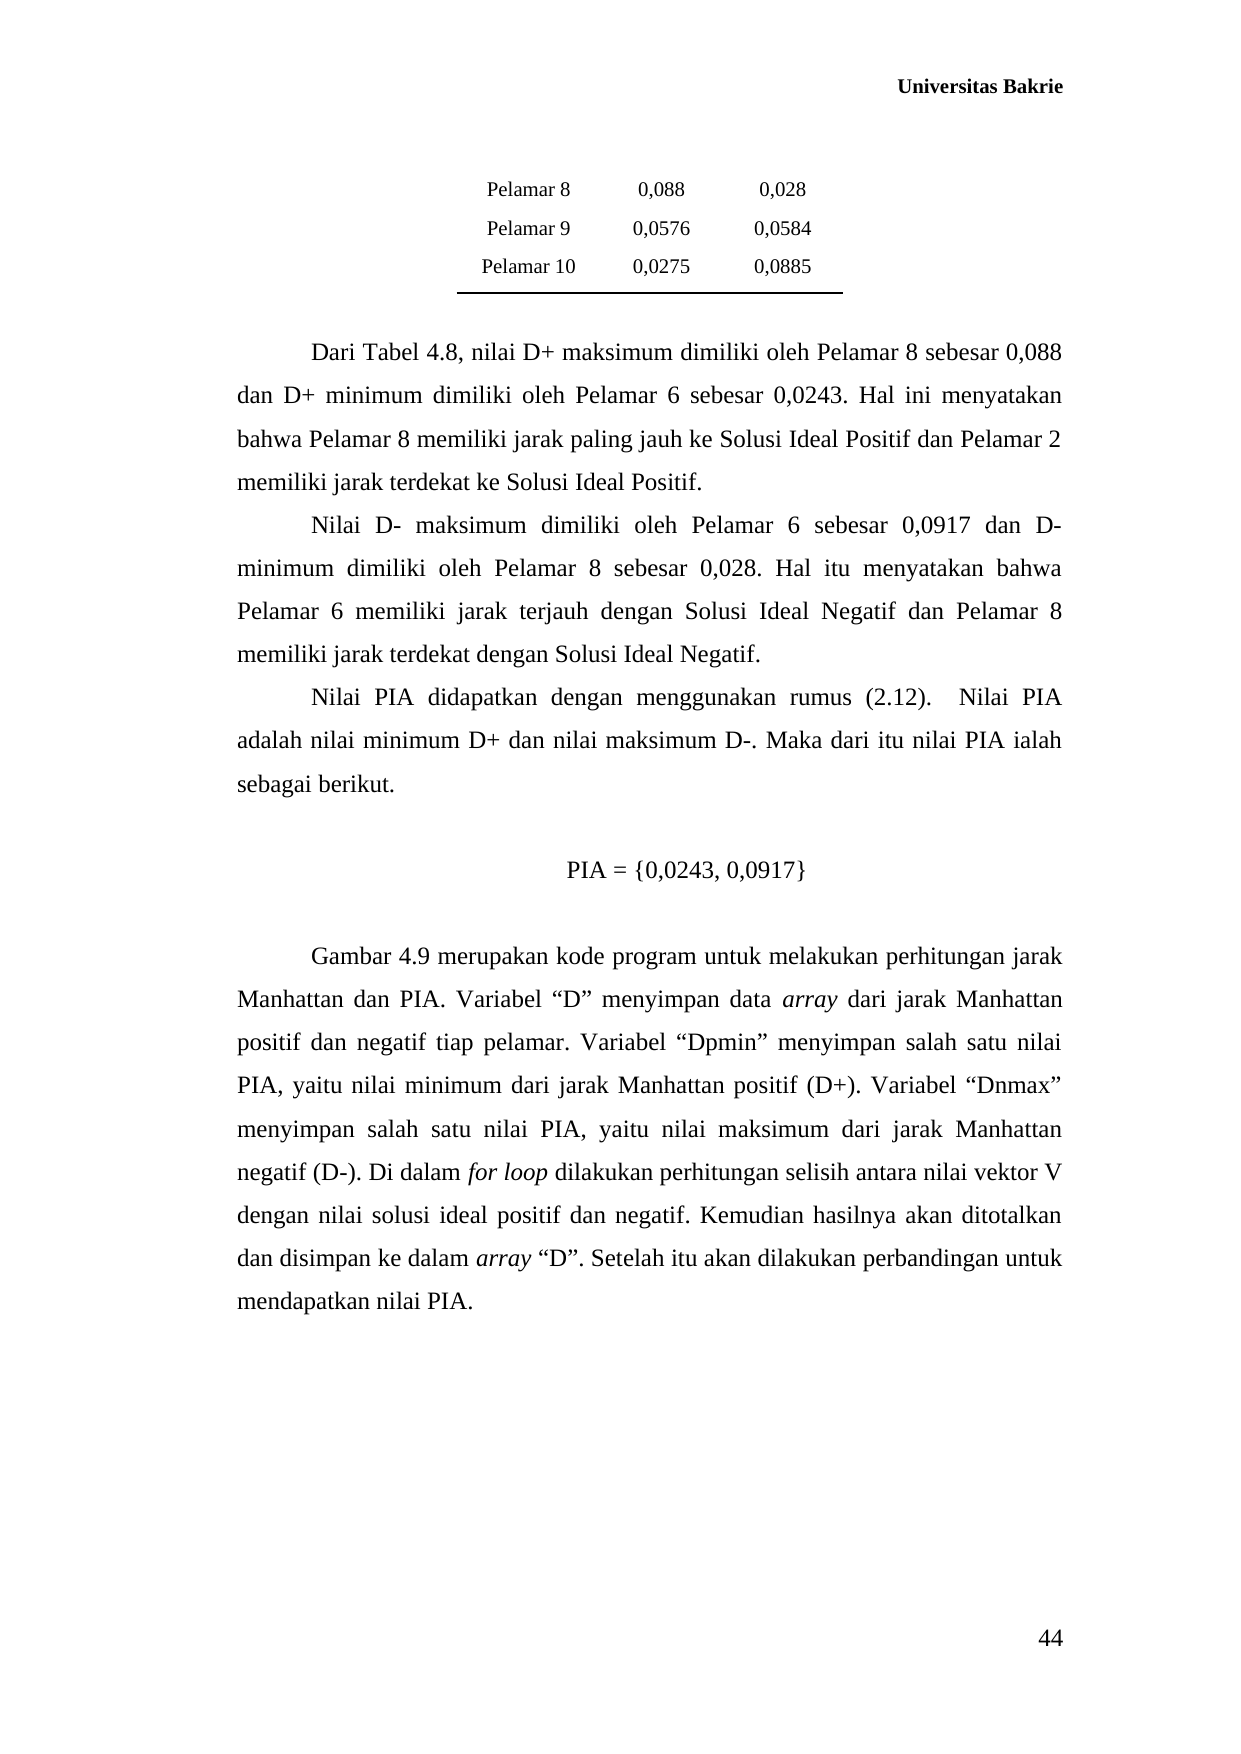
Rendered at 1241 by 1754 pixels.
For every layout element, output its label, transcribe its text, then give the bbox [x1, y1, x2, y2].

table_cell 0,088 [601, 177, 722, 216]
text Nilai D- maksimum dimiliki oleh Pelamar 6 sebesar 0,0917 dan D- minimum dimiliki oleh Pelamar 8 sebesar 0,028. Hal itu menyatakan bahwa Pelamar 6 memiliki jarak terjauh dengan Solusi Ideal Negatif dan Pelamar 8 memiliki jarak terdekat dengan Solusi Ideal Negatif. [237, 510, 1063, 668]
table_cell 0,0275 [601, 254, 722, 292]
table_cell 0,0576 [601, 216, 722, 254]
text Nilai PIA didapatkan dengan menggunakan rumus (2.12). Nilai PIA adalah nilai minimum D+ dan nilai maksimum D-. Maka dari itu nilai PIA ialah sebagai berikut. [237, 682, 1063, 797]
table_cell 0,0885 [722, 254, 843, 292]
text Dari Tabel 4.8, nilai D+ maksimum dimiliki oleh Pelamar 8 sebesar 0,088 dan D+ minimum dimiliki oleh Pelamar 6 sebesar 0,0243. Hal ini menyatakan bahwa Pelamar 8 memiliki jarak paling jauh ke Solusi Ideal Positif dan Pelamar 2 memiliki jarak terdekat ke Solusi Ideal Positif. [237, 337, 1063, 496]
table_cell Pelamar 10 [457, 254, 601, 292]
table_cell 0,0584 [722, 216, 843, 254]
table_cell Pelamar 9 [457, 216, 601, 254]
text PIA = {0,0243, 0,0917} [237, 855, 1063, 884]
table_cell 0,028 [722, 177, 843, 216]
text Gambar 4.9 merupakan kode program untuk melakukan perhitungan jarak Manhattan dan PIA. Variabel “D” menyimpan data array dari jarak Manhattan positif dan negatif tiap pelamar. Variabel “Dpmin” menyimpan salah satu nilai PIA, yaitu nilai minimum dari jarak Manhattan positif (D+). Variabel “Dnmax” menyimpan salah satu nilai PIA, yaitu nilai maksimum dari jarak Manhattan negatif (D-). Di dalam for loop dilakukan perhitungan selisih antara nilai vektor V dengan nilai solusi ideal positif dan negatif. Kemudian hasilnya akan ditotalkan dan disimpan ke dalam array “D”. Setelah itu akan dilakukan perbandingan untuk mendapatkan nilai PIA. [237, 941, 1063, 1315]
table_cell Pelamar 8 [457, 177, 601, 216]
